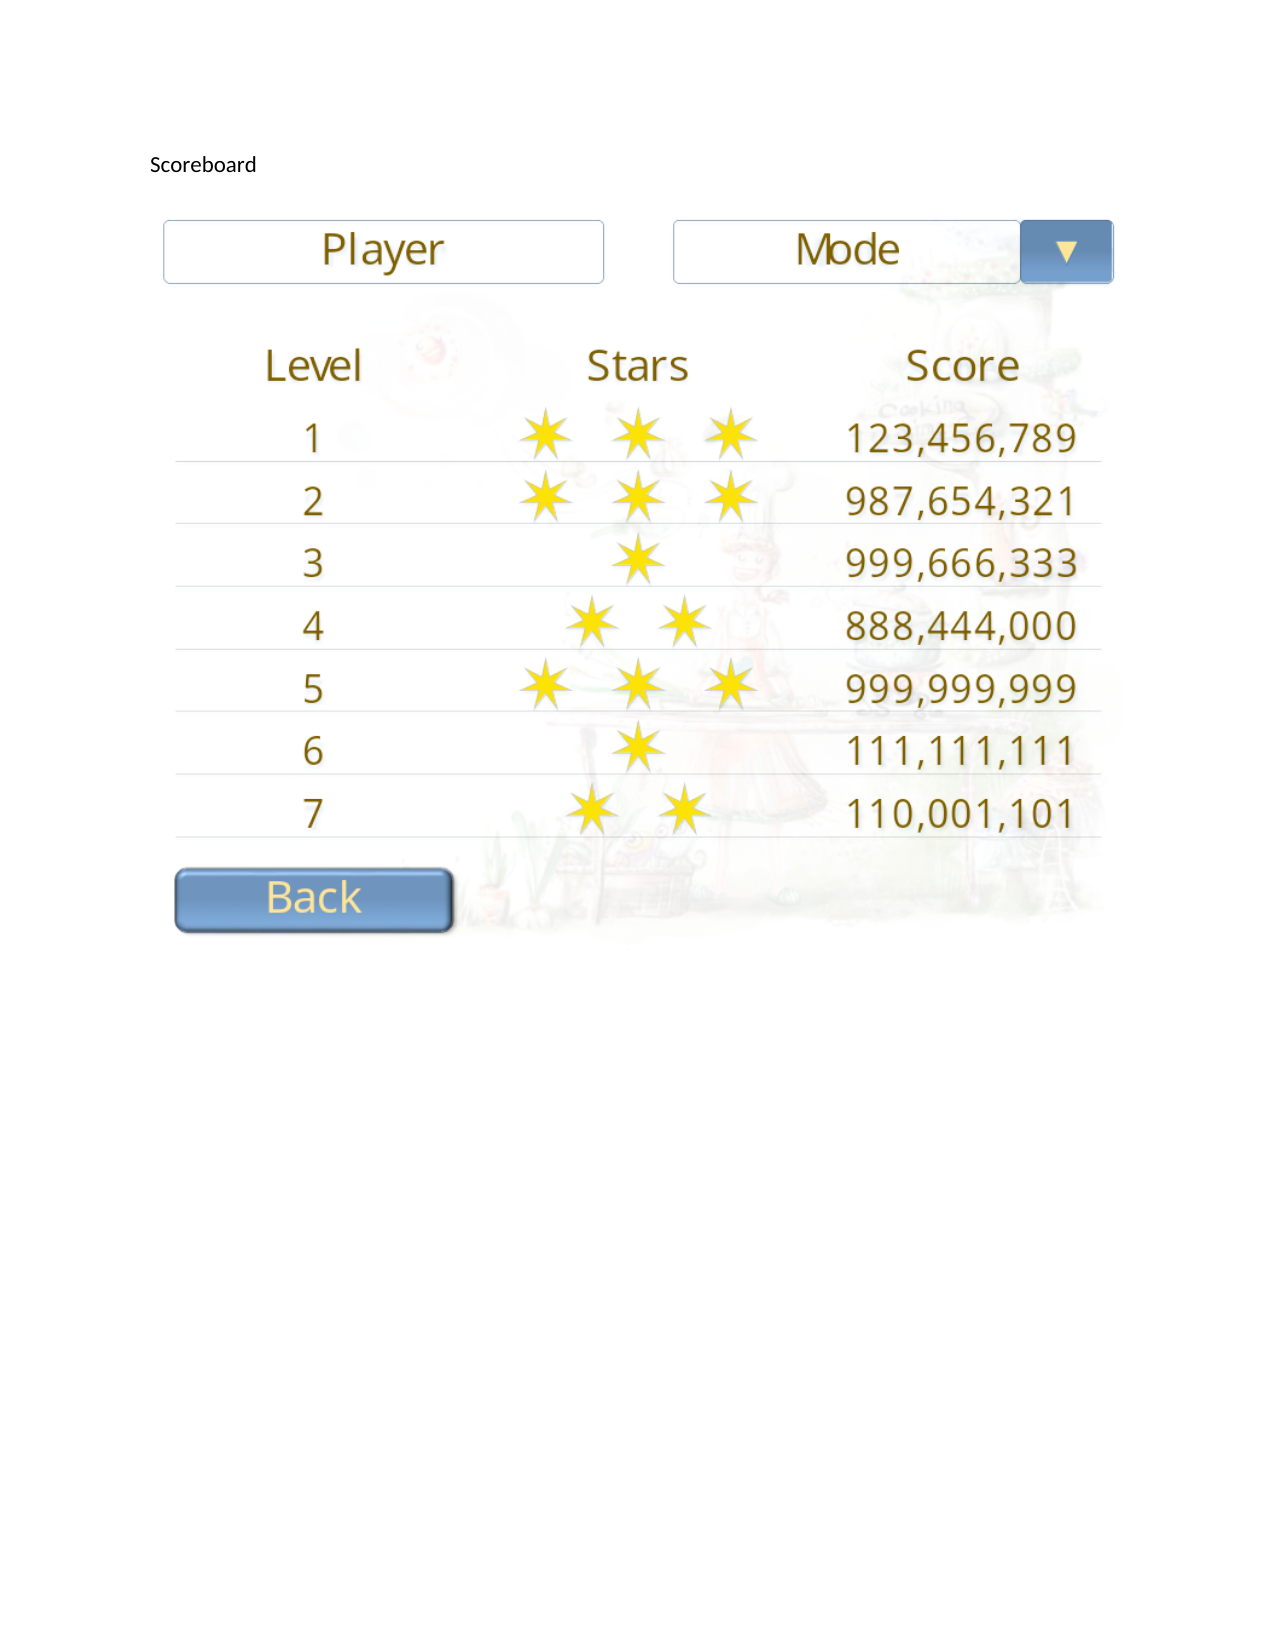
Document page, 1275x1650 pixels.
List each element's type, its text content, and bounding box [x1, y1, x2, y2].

text Scoreboard [150, 150, 1125, 178]
